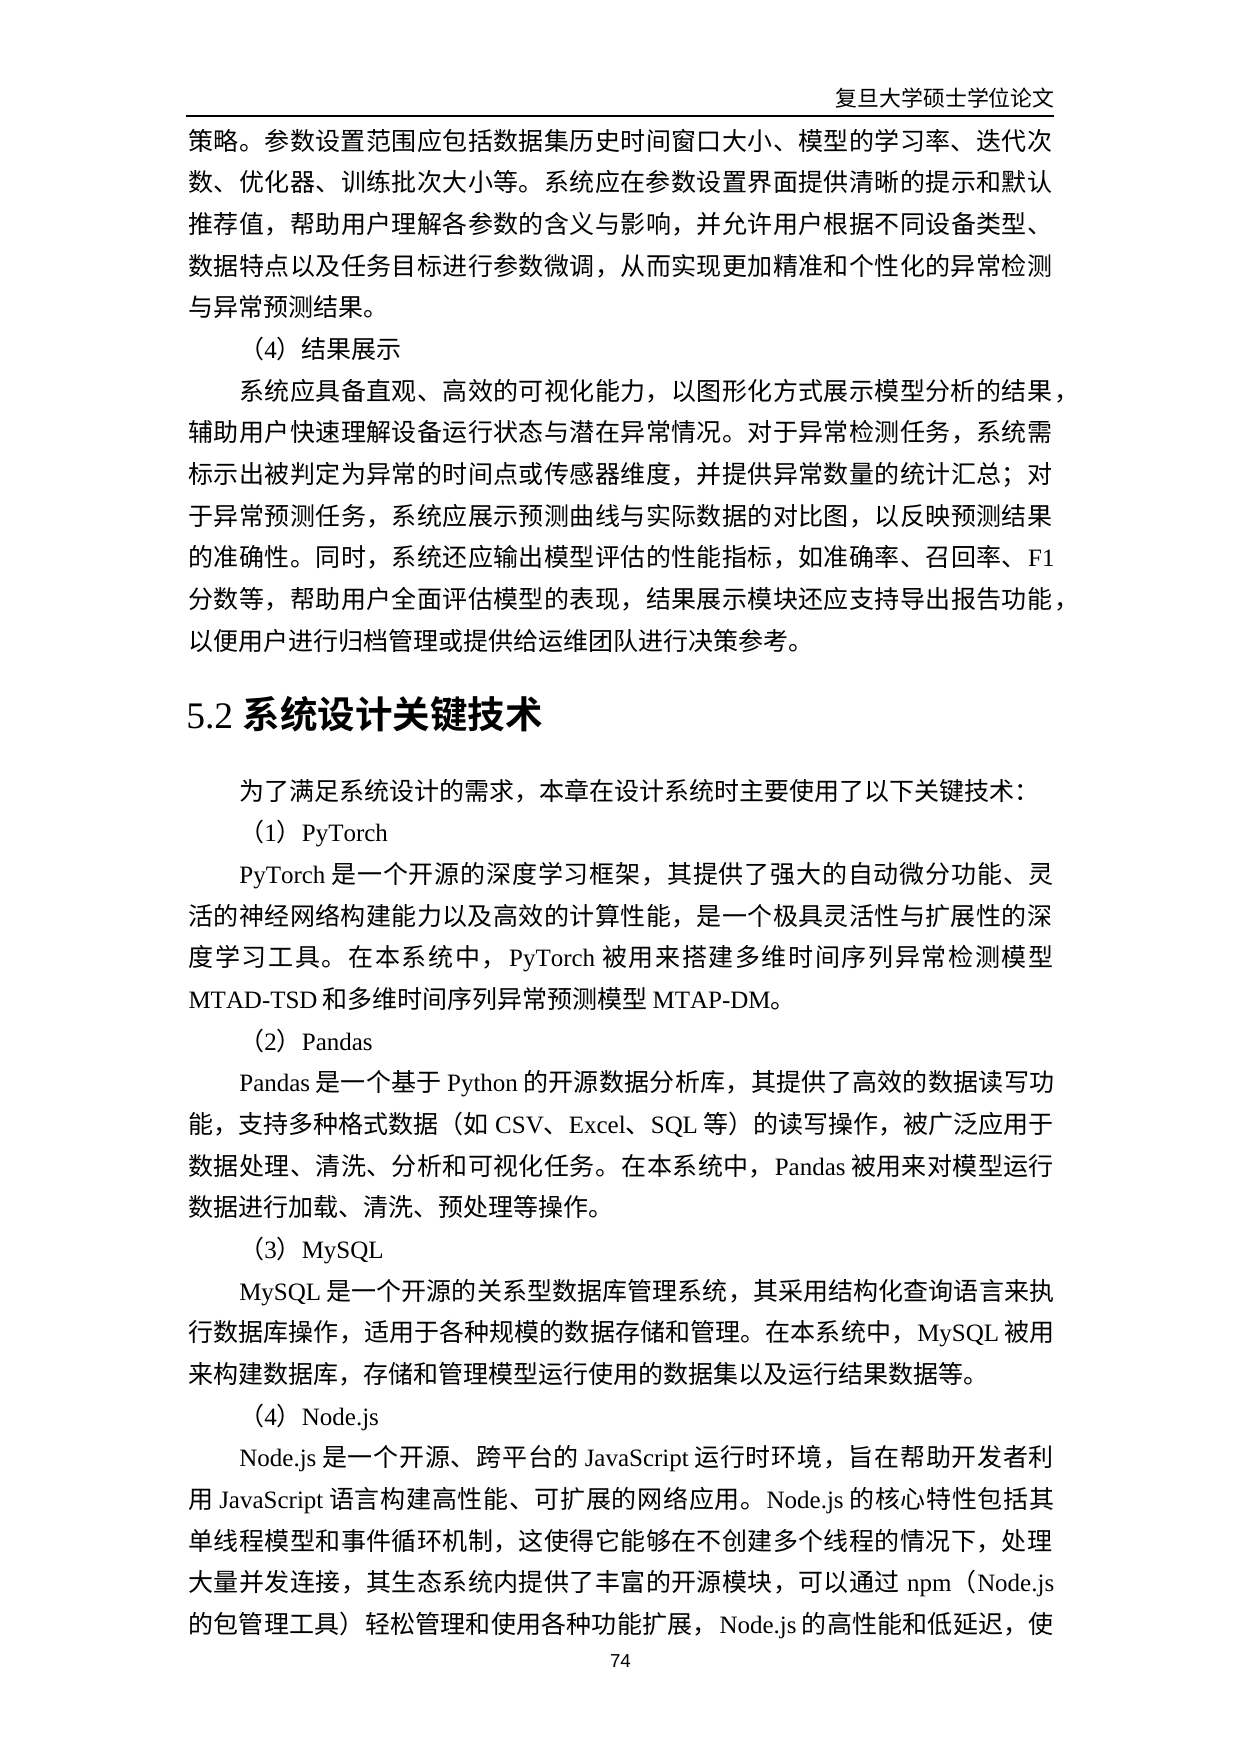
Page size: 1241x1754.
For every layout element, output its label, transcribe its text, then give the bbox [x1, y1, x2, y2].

text 系统应具备直观、高效的可视化能力，以图形化方式展示模型分析的结果，辅助用户快速理解设备运行状态与潜在异常情况。对于异常检测任务，系统需标示出被判定为异常的时间点或传感器维度，并提供异常数量的统计汇总；对于异常预测任务，系统应展示预测曲线与实际数据的对比图，以反映预测结果的准确性。同时，系统还应输出模型评估的性能指标，如准确率、召回率、F1分数等，帮助用户全面评估模型的表现，结果展示模块还应支持导出报告功能，以便用户进行归档管理或提供给运维团队进行决策参考。 [188, 367, 1054, 658]
text （4）结果展示 [188, 325, 1054, 367]
text PyTorch是一个开源的深度学习框架，其提供了强大的自动微分功能、灵活的神经网络构建能力以及高效的计算性能，是一个极具灵活性与扩展性的深度学习工具。在本系统中，PyTorch被用来搭建多维时间序列异常检测模型MTAD-TSD和多维时间序列异常预测模型MTAP-DM。 [188, 850, 1054, 1017]
subtitle 系统设计关键技术 [186, 685, 1054, 739]
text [188, 117, 1054, 325]
text 为了满足系统设计的需求，本章在设计系统时主要使用了以下关键技术： [188, 767, 1054, 808]
text （1）PyTorch [188, 808, 1054, 850]
text （4）Node.js [188, 1392, 1054, 1433]
text （3）MySQL [188, 1225, 1054, 1267]
text （2）Pandas [188, 1017, 1054, 1058]
text MySQL是一个开源的关系型数据库管理系统，其采用结构化查询语言来执行数据库操作，适用于各种规模的数据存储和管理。在本系统中，MySQL被用来构建数据库，存储和管理模型运行使用的数据集以及运行结果数据等。 [188, 1267, 1054, 1392]
text Pandas是一个基于Python的开源数据分析库，其提供了高效的数据读写功能，支持多种格式数据（如 CSV、Excel、SQL等）的读写操作，被广泛应用于数据处理、清洗、分析和可视化任务。在本系统中，Pandas被用来对模型运行数据进行加载、清洗、预处理等操作。 [188, 1058, 1054, 1225]
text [188, 1433, 1054, 1642]
